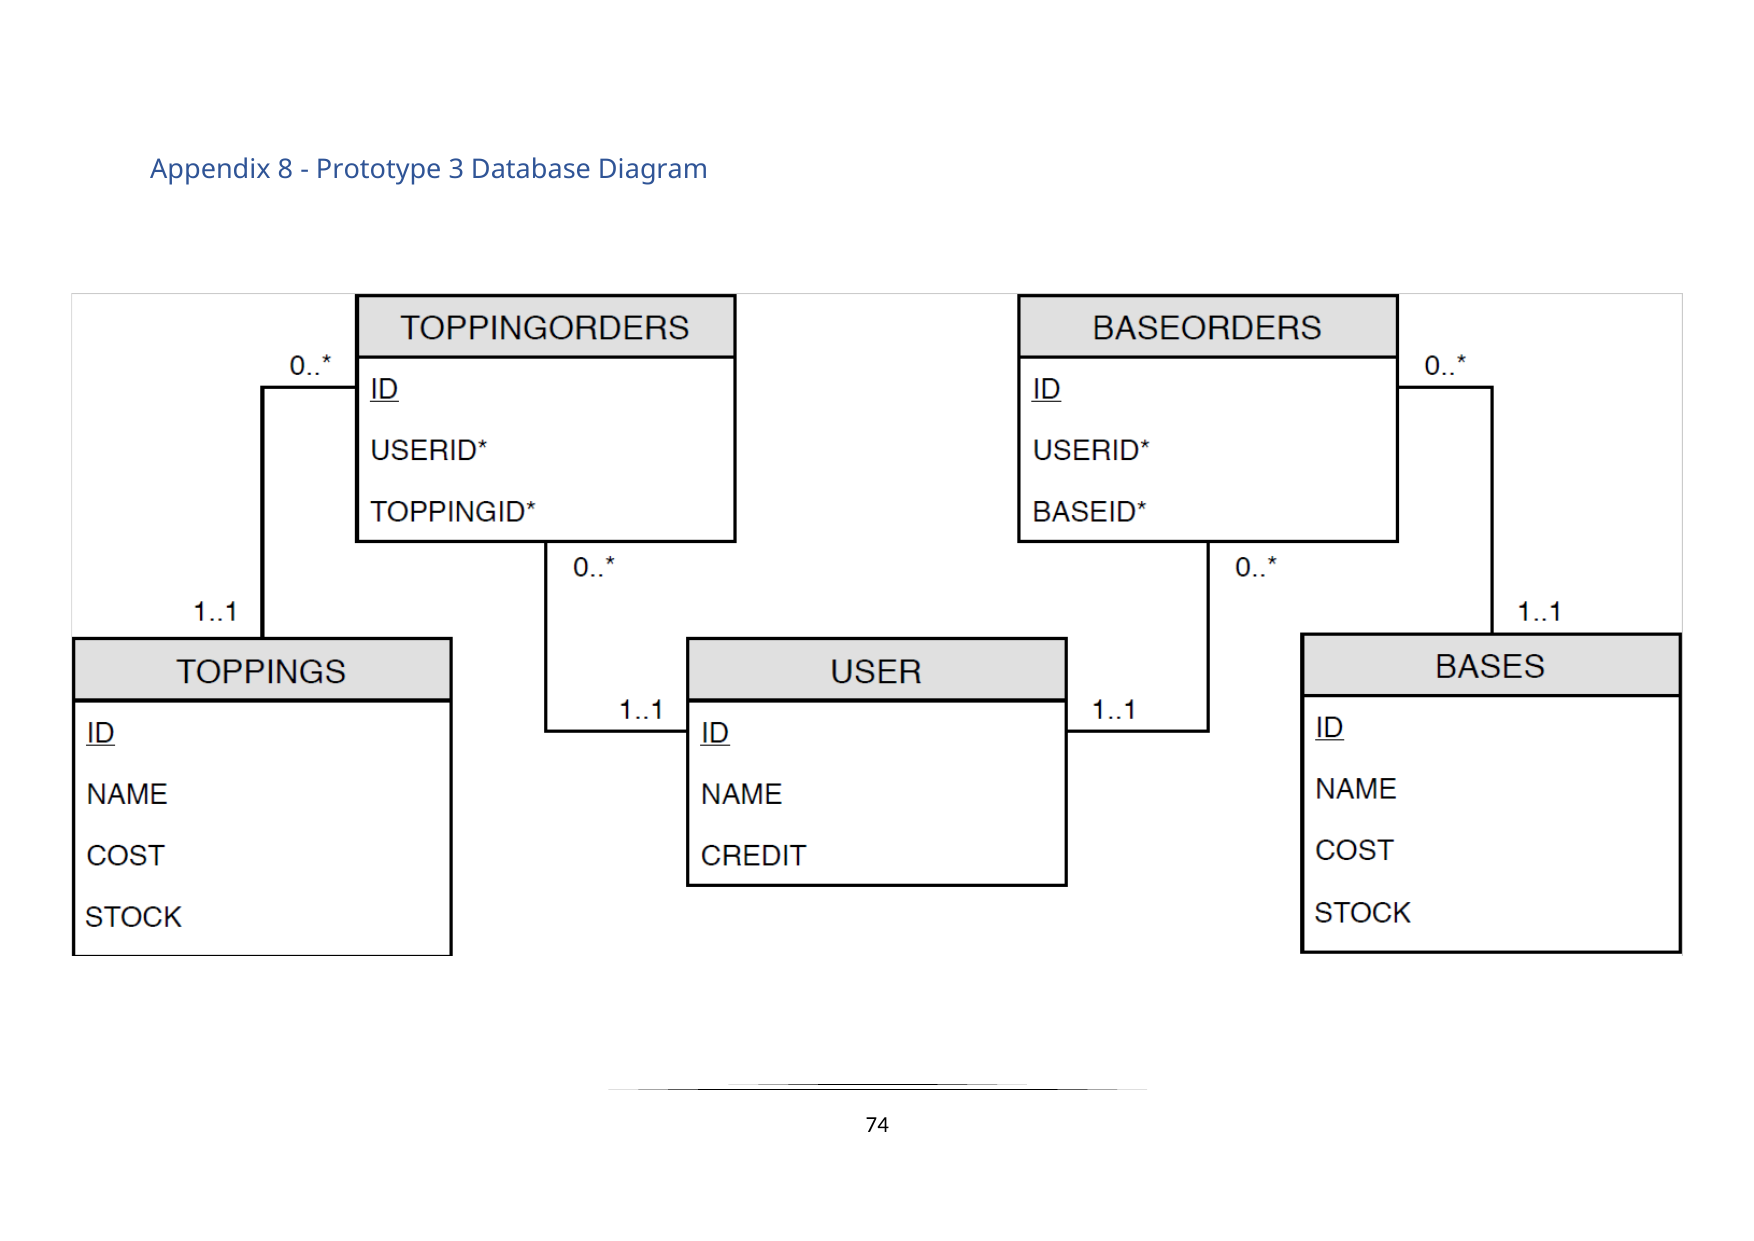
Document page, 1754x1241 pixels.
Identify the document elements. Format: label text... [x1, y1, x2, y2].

subtitle Appendix 8 - Prototype 3 Database Diagram [150, 150, 1604, 187]
picture [71, 293, 1683, 956]
